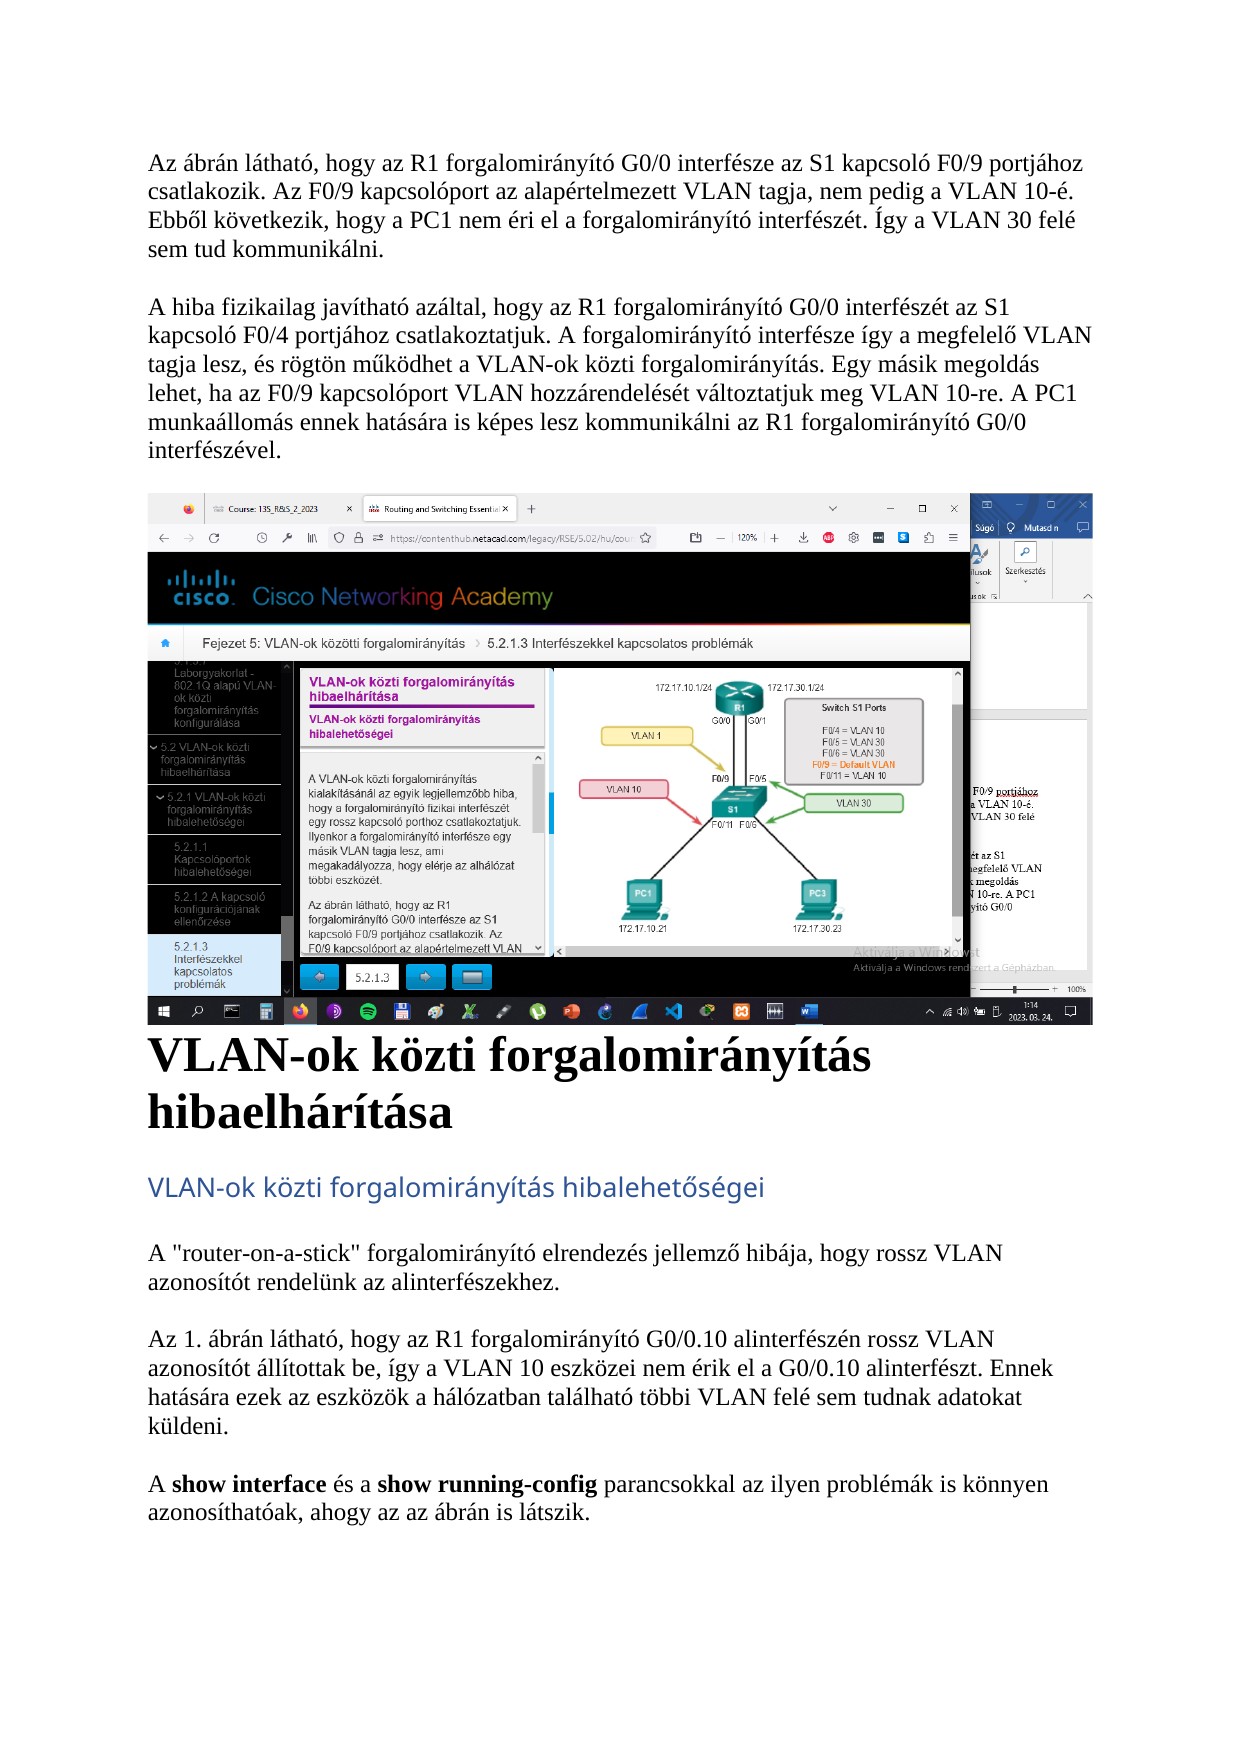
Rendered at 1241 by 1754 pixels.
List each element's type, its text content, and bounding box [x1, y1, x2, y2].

subtitle VLAN-ok közti forgalomirányítás hibalehetőségei [148, 1169, 1093, 1206]
text A hiba fizikailag javítható azáltal, hogy az R1 forgalomirányító G0/0 interfészét az S1 kapcsoló F0/4 portjához csatlakoztatjuk. A forgalomirányító interfésze így a megfelelő VLAN tagja lesz, és rögtön működhet a VLAN-ok közti forgalomirányítás. Egy másik megoldás lehet, ha az F0/9 kapcsolóport VLAN hozzárendelését változtatjuk meg VLAN 10-re. A PC1 munkaállomás ennek hatására is képes lesz kommunikálni az R1 forgalomirányító G0/0 interfészével. [148, 292, 1093, 464]
text A show interface és a show running-config parancsokkal az ilyen problémák is könnyen azonosíthatóak, ahogy az az ábrán is látszik. [148, 1469, 1093, 1526]
picture [147, 493, 1093, 1025]
text Az ábrán látható, hogy az R1 forgalomirányító G0/0 interfésze az S1 kapcsoló F0/9 portjához csatlakozik. Az F0/9 kapcsolóport az alapértelmezett VLAN tagja, nem pedig a VLAN 10-é. Ebből következik, hogy a PC1 nem éri el a forgalomirányító interfészét. Így a VLAN 30 felé sem tud kommunikálni. [148, 148, 1093, 263]
text Az 1. ábrán látható, hogy az R1 forgalomirányító G0/0.10 alinterfészén rossz VLAN azonosítót állítottak be, így a VLAN 10 eszközei nem érik el a G0/0.10 alinterfészt. Ennek hatására ezek az eszközök a hálózatban található többi VLAN felé sem tudnak adatokat küldeni. [148, 1324, 1093, 1439]
subtitle VLAN-ok közti forgalomirányítás hibaelhárítása [148, 1025, 1093, 1140]
text A "router-on-a-stick" forgalomirányító elrendezés jellemző hibája, hogy rossz VLAN azonosítót rendelünk az alinterfészekhez. [148, 1238, 1093, 1295]
